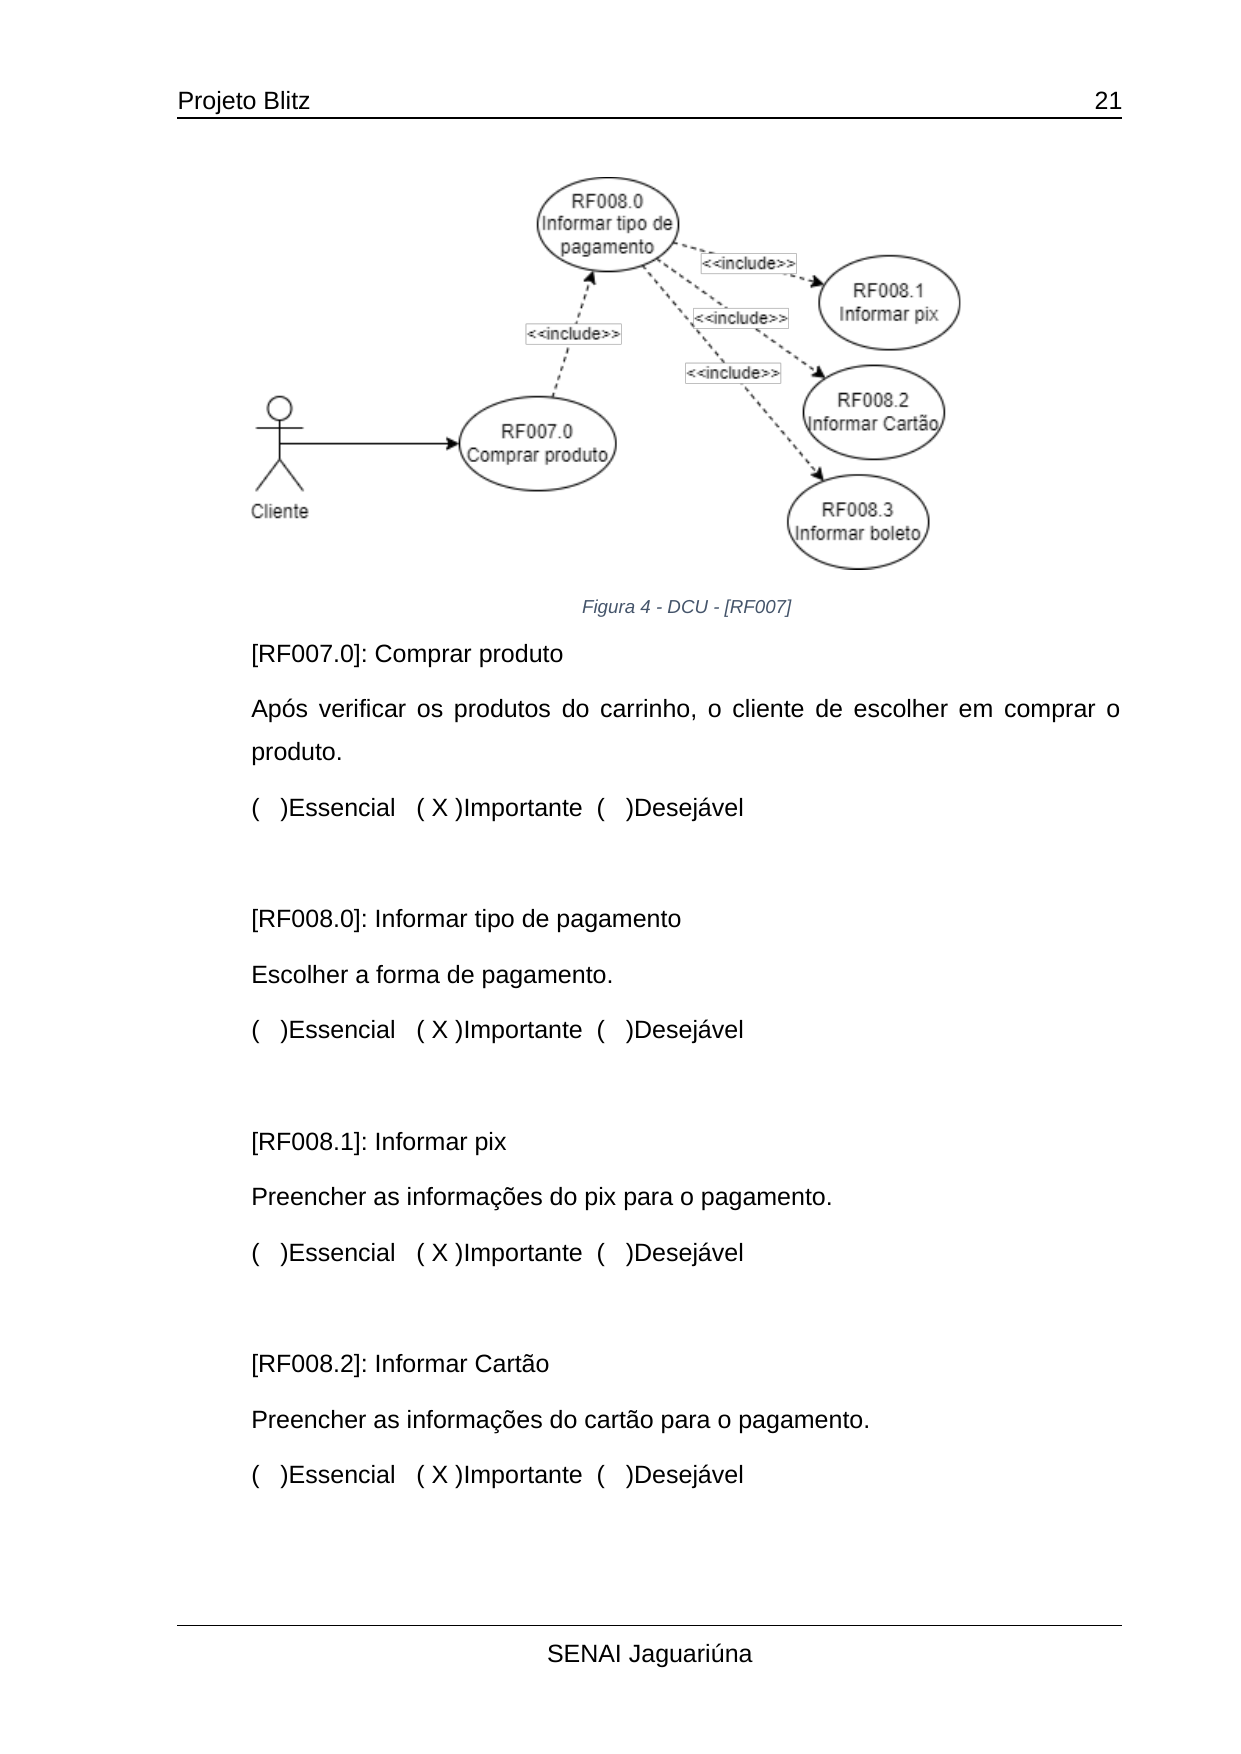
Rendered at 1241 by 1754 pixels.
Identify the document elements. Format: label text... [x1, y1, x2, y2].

text Figura 4 - DCU - [RF007] [177, 596, 1122, 618]
text Preencher as informações do cartão para o pagamento. [177, 1405, 1122, 1434]
text Após verificar os produtos do carrinho, o cliente de escolher em comprar o produto. [251, 694, 1122, 766]
text ( )Essencial ( X )Importante ( )Desejável [177, 1016, 1122, 1044]
text Preencher as informações do pix para o pagamento. [177, 1182, 1122, 1211]
text [RF008.0]: Informar tipo de pagamento [177, 904, 1122, 933]
text [RF008.2]: Informar Cartão [177, 1349, 1122, 1378]
text ( )Essencial ( X )Importante ( )Desejável [177, 1238, 1122, 1267]
text [RF007.0]: Comprar produto [177, 639, 1122, 667]
text Escolher a forma de pagamento. [177, 960, 1122, 989]
picture [251, 177, 961, 570]
text ( )Essencial ( X )Importante ( )Desejável [177, 793, 1122, 822]
text ( )Essencial ( X )Importante ( )Desejável [177, 1461, 1122, 1489]
text [RF008.1]: Informar pix [177, 1127, 1122, 1156]
